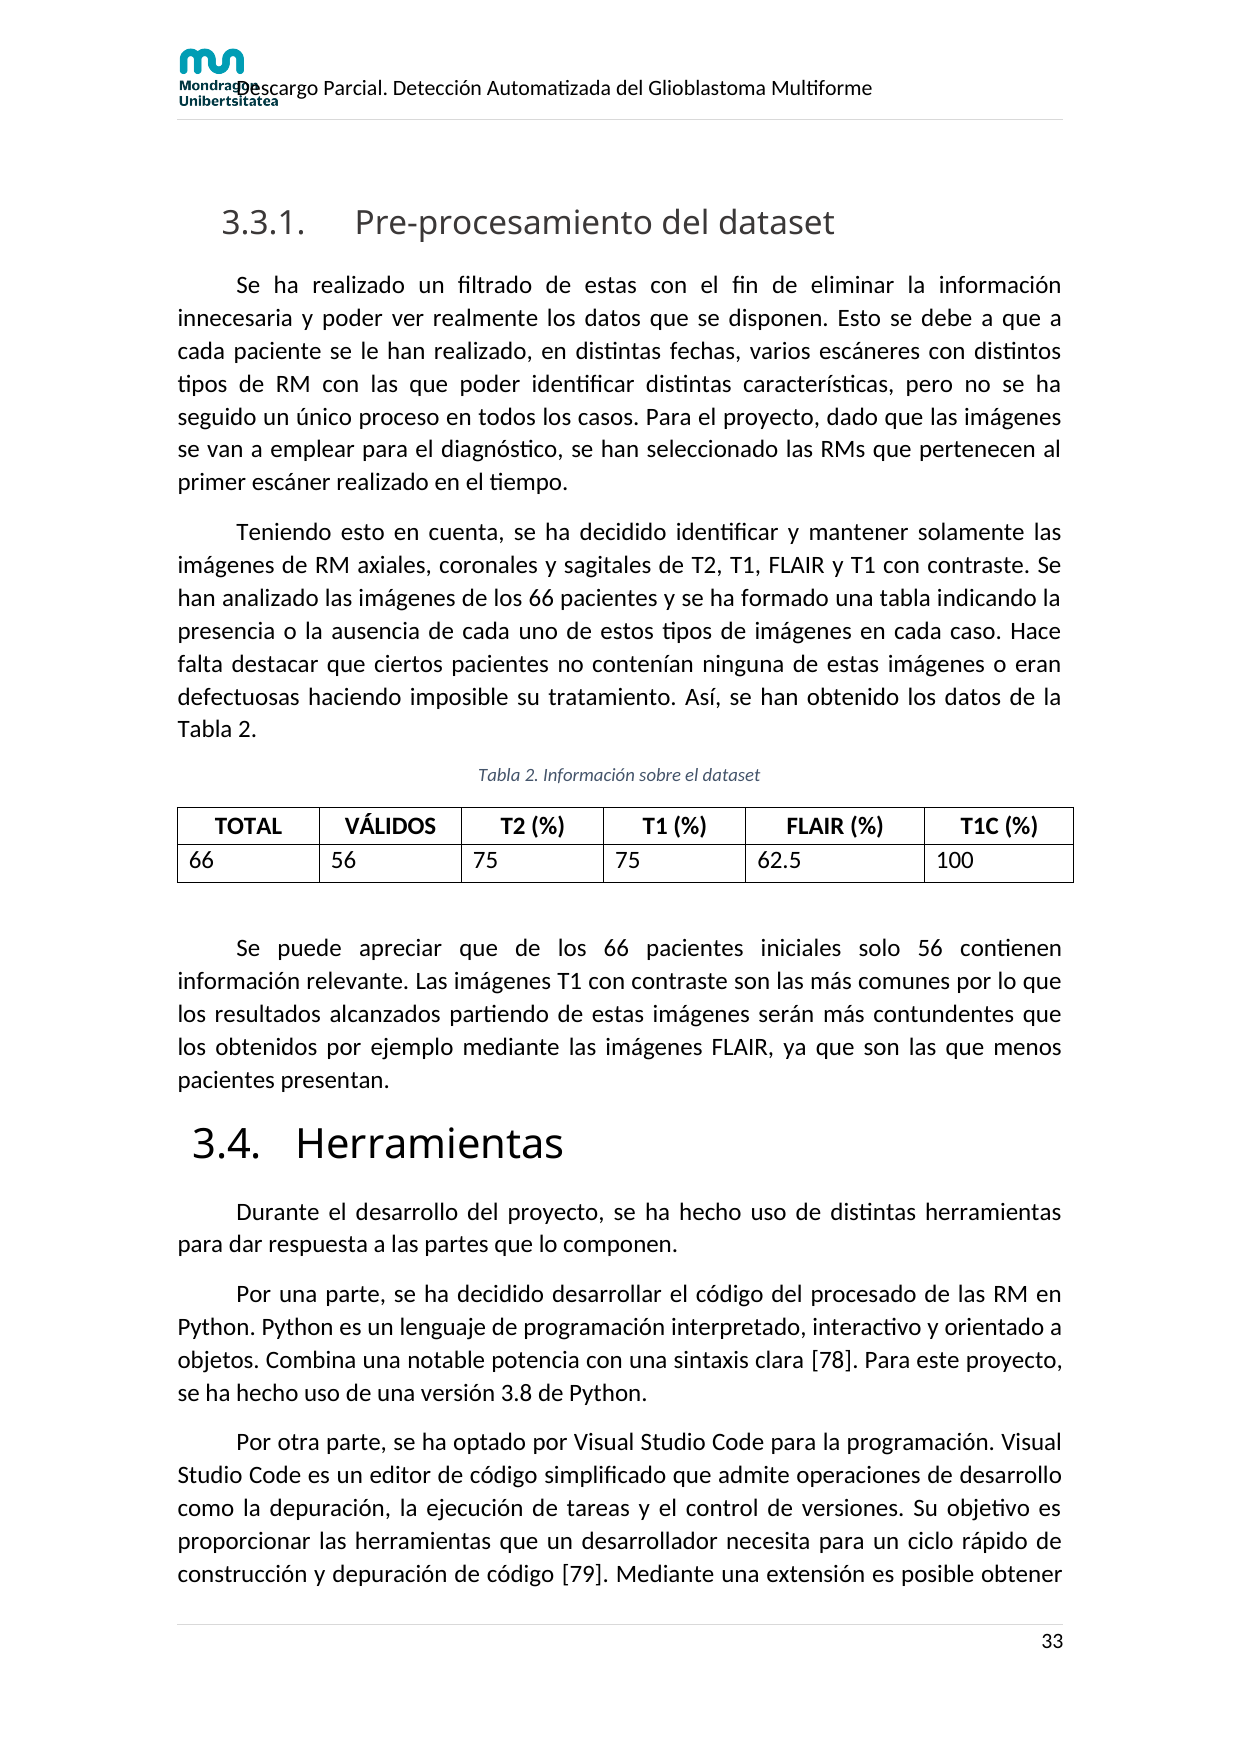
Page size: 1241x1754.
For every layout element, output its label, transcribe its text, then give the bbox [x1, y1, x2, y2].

table_cell 56 [320, 845, 461, 882]
text Tabla 2. Información sobre el dataset [177, 763, 1063, 786]
table_cell 75 [604, 845, 745, 882]
table_header T1 (%) [604, 808, 745, 844]
table_header T2 (%) [462, 808, 603, 844]
text Por una parte, se ha decidido desarrollar el código del procesado de las RM en Python. Python es un lenguaje de programación interpretado, interactivo y orientado a objetos. Combina una notable potencia con una sintaxis clara [78]. Para este proyecto, se ha hecho uso de una versión 3.8 de Python. [177, 1278, 1063, 1407]
table_header FLAIR (%) [746, 808, 924, 844]
table_cell 100 [925, 845, 1073, 882]
text Durante el desarrollo del proyecto, se ha hecho uso de distintas herramientas para dar respuesta a las partes que lo componen. [177, 1196, 1063, 1259]
table_header T1C (%) [925, 808, 1073, 844]
table_cell 66 [178, 845, 319, 882]
subtitle Pre-procesamiento del dataset [221, 198, 1063, 244]
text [177, 1426, 1063, 1589]
subtitle Herramientas [192, 1114, 1063, 1171]
picture [154, 36, 291, 118]
table_cell 62.5 [746, 845, 924, 882]
text Teniendo esto en cuenta, se ha decidido identificar y mantener solamente las imágenes de RM axiales, coronales y sagitales de T2, T1, FLAIR y T1 con contraste. Se han analizado las imágenes de los 66 pacientes y se ha formado una tabla indicando la presencia o la ausencia de cada uno de estos tipos de imágenes en cada caso. Hace falta destacar que ciertos pacientes no contenían ninguna de estas imágenes o eran defectuosas haciendo imposible su tratamiento. Así, se han obtenido los datos de la Tabla 2. [177, 516, 1063, 744]
table_header VÁLIDOS [320, 808, 461, 844]
table_header TOTAL [178, 808, 319, 844]
table_cell 75 [462, 845, 603, 882]
text Se puede apreciar que de los 66 pacientes iniciales solo 56 contienen información relevante. Las imágenes T1 con contraste son las más comunes por lo que los resultados alcanzados partiendo de estas imágenes serán más contundentes que los obtenidos por ejemplo mediante las imágenes FLAIR, ya que son las que menos pacientes presentan. [177, 933, 1063, 1095]
text Se ha realizado un filtrado de estas con el fin de eliminar la información innecesaria y poder ver realmente los datos que se disponen. Esto se debe a que a cada paciente se le han realizado, en distintas fechas, varios escáneres con distintos tipos de RM con las que poder identificar distintas características, pero no se ha seguido un único proceso en todos los casos. Para el proyecto, dado que las imágenes se van a emplear para el diagnóstico, se han seleccionado las RMs que pertenecen al primer escáner realizado en el tiempo. [177, 269, 1063, 497]
